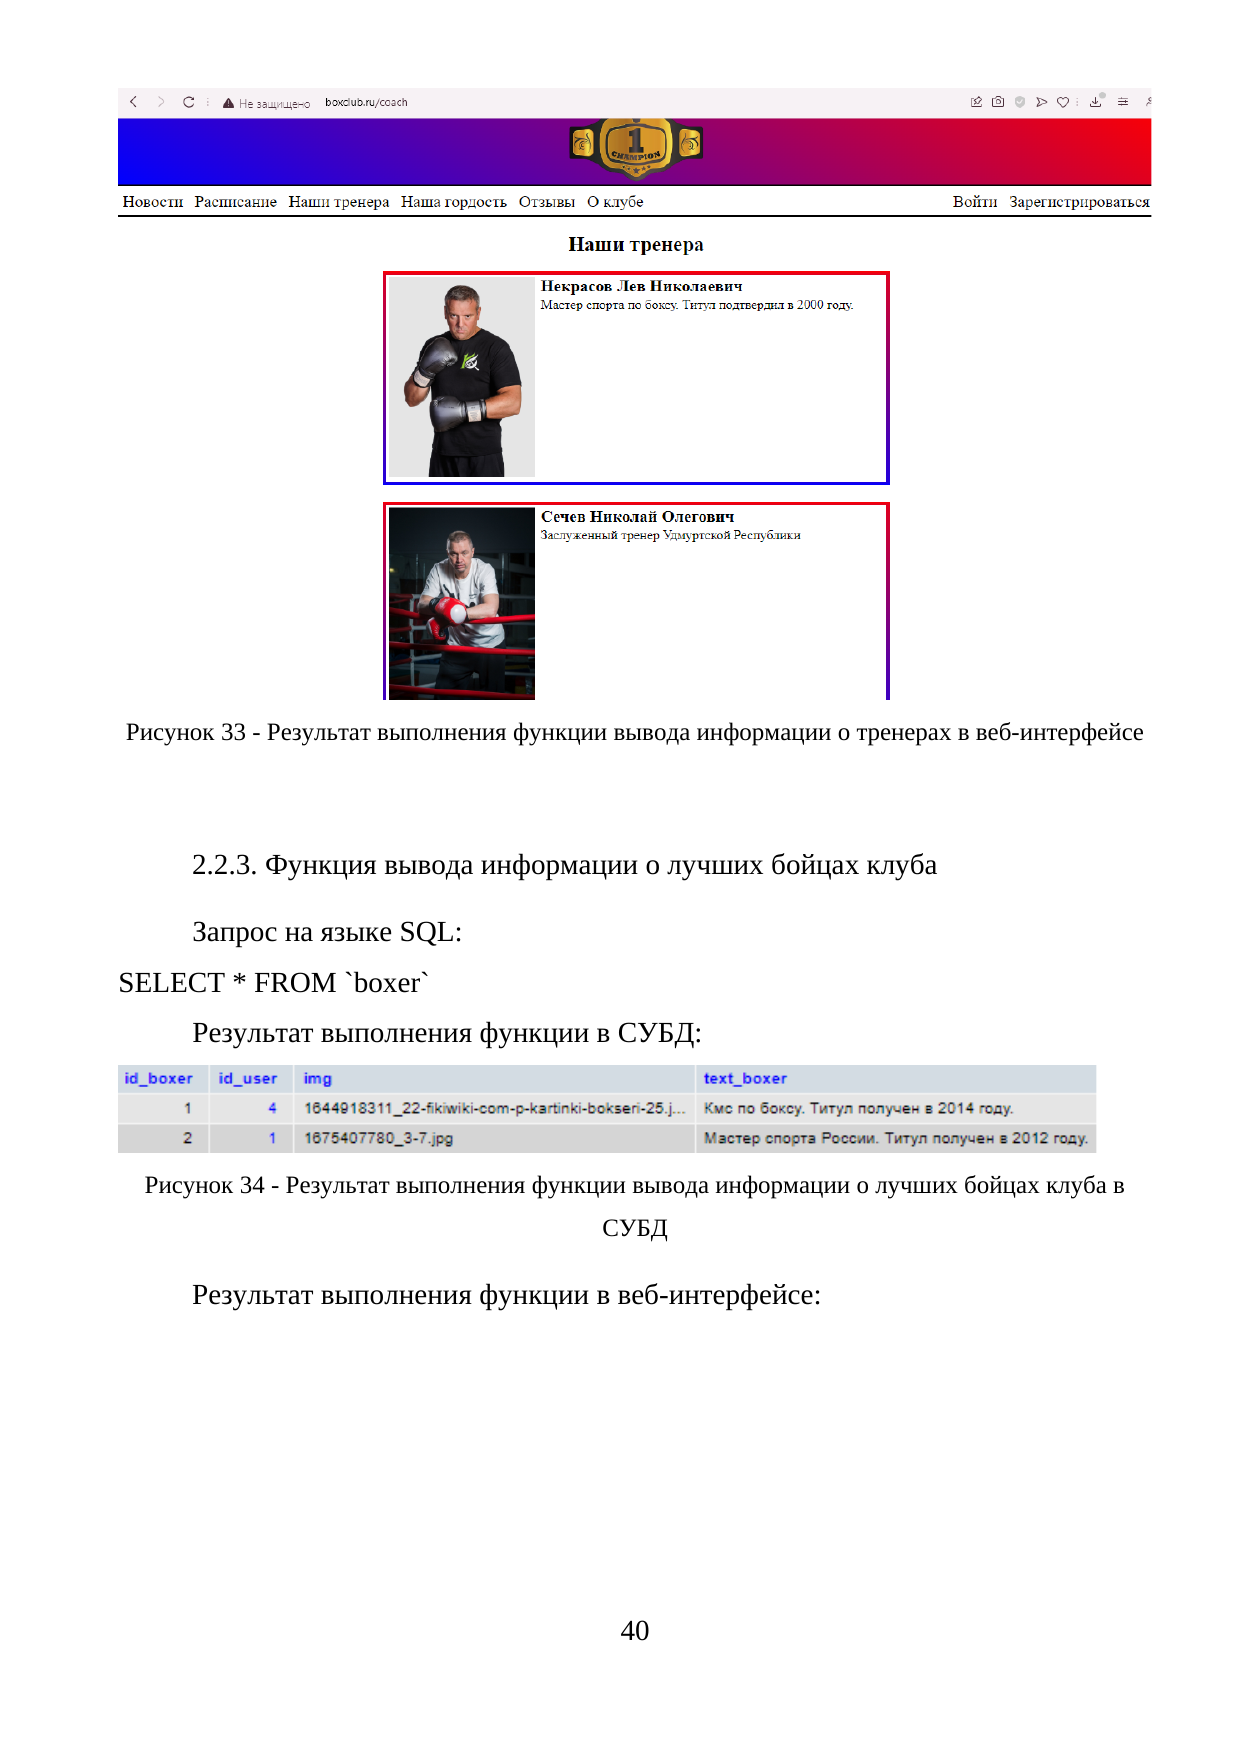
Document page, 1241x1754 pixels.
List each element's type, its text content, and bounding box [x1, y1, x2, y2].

text SELECT * FROM `boxer` [118, 965, 1152, 998]
text Запрос на языке SQL: [118, 914, 1152, 948]
text Рисунок 34 - Результат выполнения функции вывода информации о лучших бойцах клуба в СУБД [118, 1170, 1152, 1242]
text Рисунок 33 - Результат выполнения функции вывода информации о тренерах в веб-интерфейсе [118, 717, 1152, 745]
text Результат выполнения функции в СУБД: [118, 1015, 1152, 1049]
picture [118, 1065, 1097, 1153]
text 2.2.3. Функция вывода информации о лучших бойцах клуба [118, 847, 1152, 881]
picture [118, 88, 1152, 700]
text Результат выполнения функции в веб-интерфейсе: [118, 1277, 1152, 1310]
